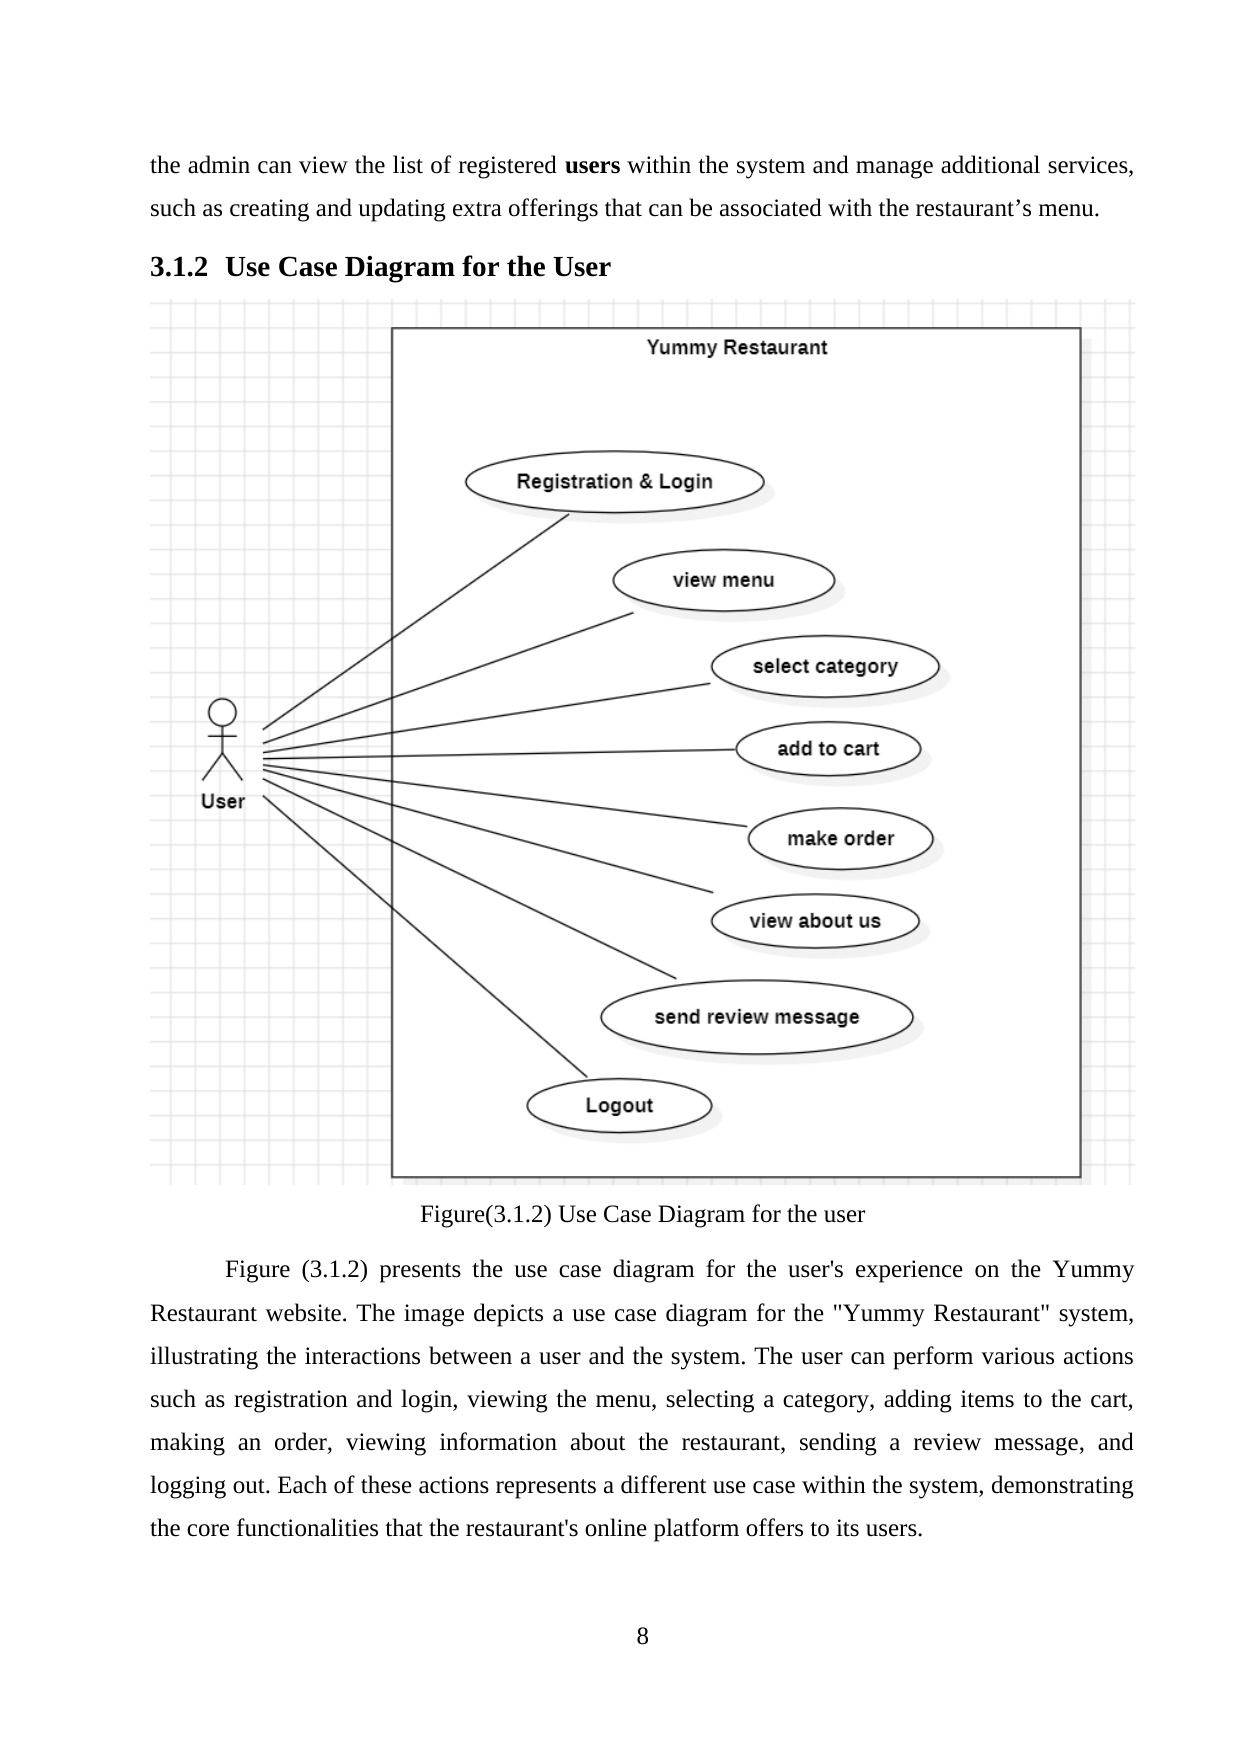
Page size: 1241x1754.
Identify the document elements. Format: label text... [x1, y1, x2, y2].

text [150, 150, 1135, 222]
picture [150, 299, 1136, 1185]
text Figure (3.1.2) presents the use case diagram for the user's experience on the Yummy Restaurant website. The image depicts a use case diagram for the "Yummy Restaurant" system, illustrating the interactions between a user and the system. The user can perform various actions such as registration and login, viewing the menu, selecting a category, adding items to the cart, making an order, viewing information about the restaurant, sending a review message, and logging out. Each of these actions represents a different use case within the system, demonstrating the core functionalities that the restaurant's online platform offers to its users. [150, 1254, 1135, 1542]
text Figure(3.1.2) Use Case Diagram for the user [150, 1185, 1135, 1228]
list 3.1.2 Use Case Diagram for the User [150, 249, 1135, 282]
